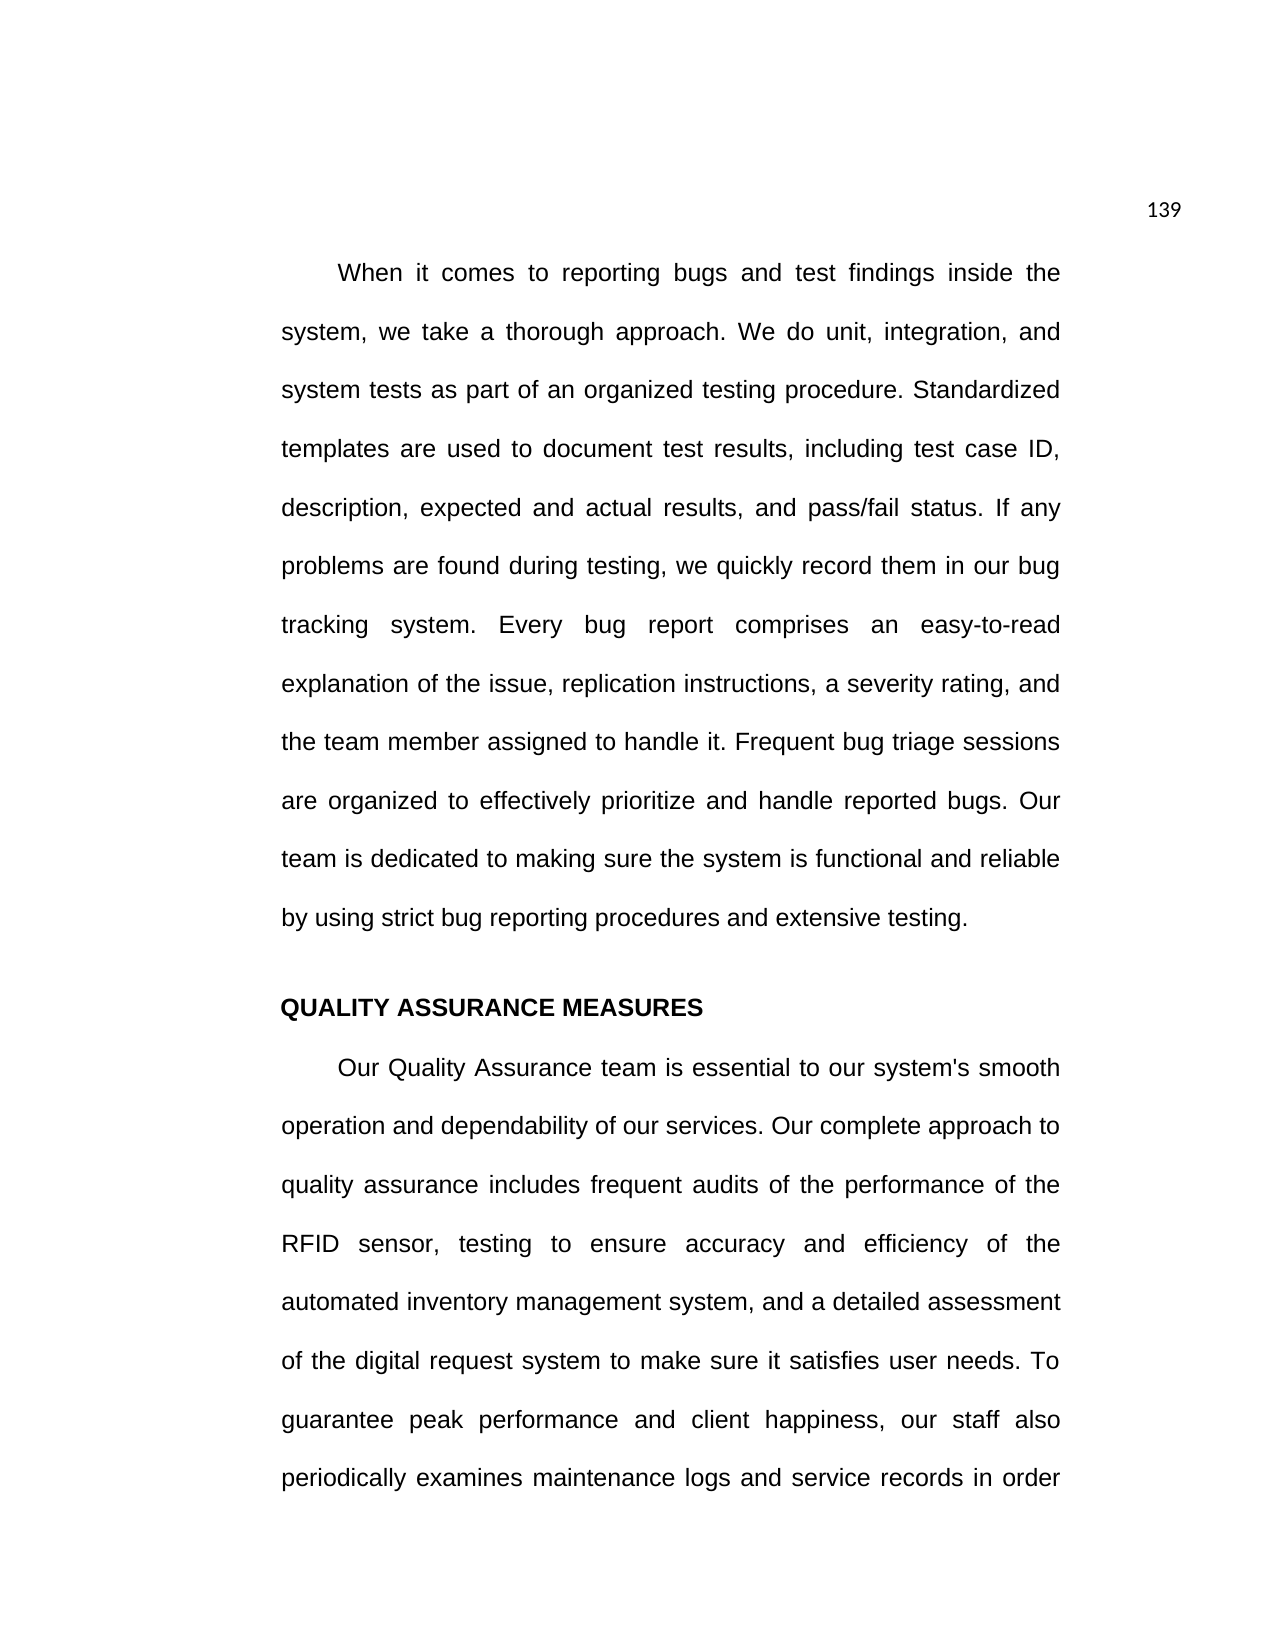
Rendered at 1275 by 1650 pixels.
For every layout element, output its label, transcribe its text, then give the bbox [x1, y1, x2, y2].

text QUALITY ASSURANCE MEASURES [280, 993, 1062, 1022]
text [281, 1053, 1062, 1492]
text When it comes to reporting bugs and test findings inside the system, we take a thorough approach. We do unit, integration, and system tests as part of an organized testing procedure. Standardized templates are used to document test results, including test case ID, description, expected and actual results, and pass/fail status. If any problems are found during testing, we quickly record them in our bug tracking system. Every bug report comprises an easy-to-read explanation of the issue, replication instructions, a severity rating, and the team member assigned to handle it. Frequent bug triage sessions are organized to effectively prioritize and handle reported bugs. Our team is dedicated to making sure the system is functional and reliable by using strict bug reporting procedures and extensive testing. [281, 258, 1062, 932]
